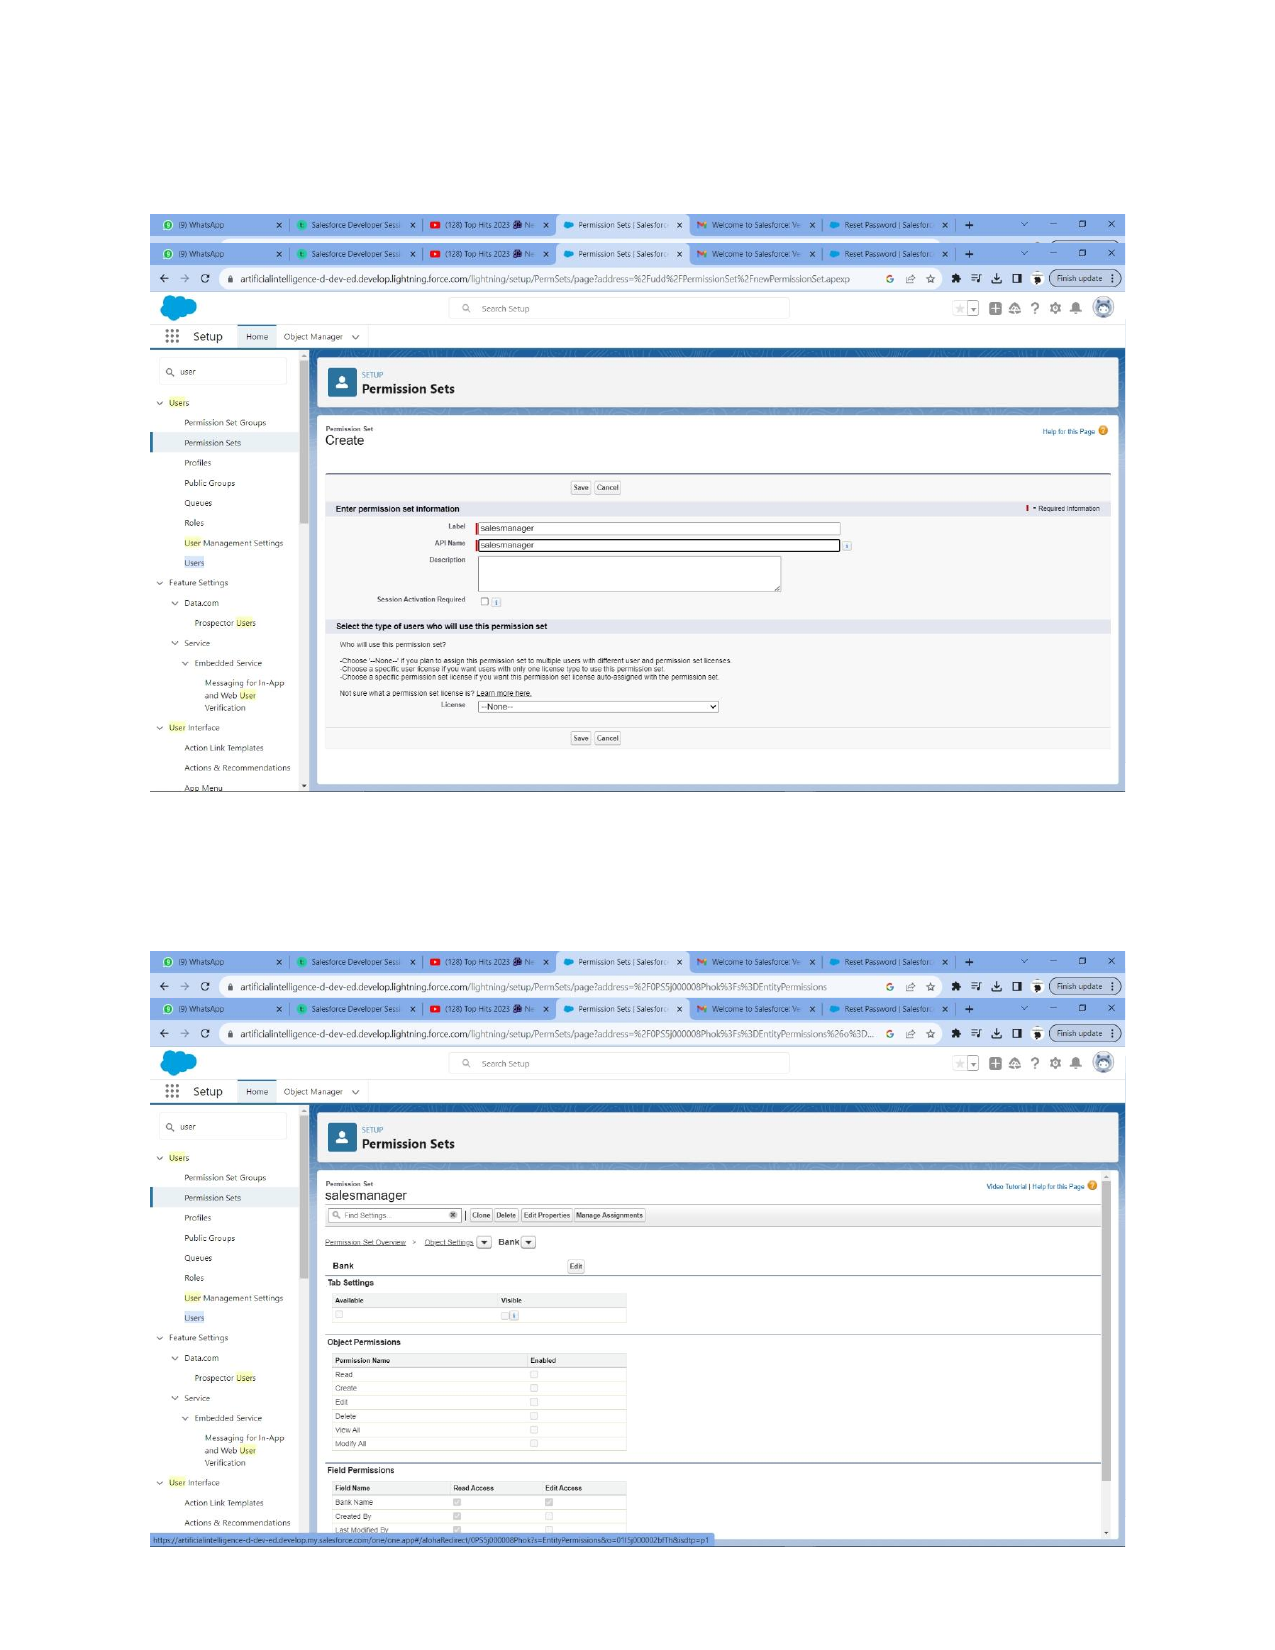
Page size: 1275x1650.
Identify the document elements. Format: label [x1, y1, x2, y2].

picture [150, 951, 1125, 1547]
picture [150, 214, 1125, 792]
